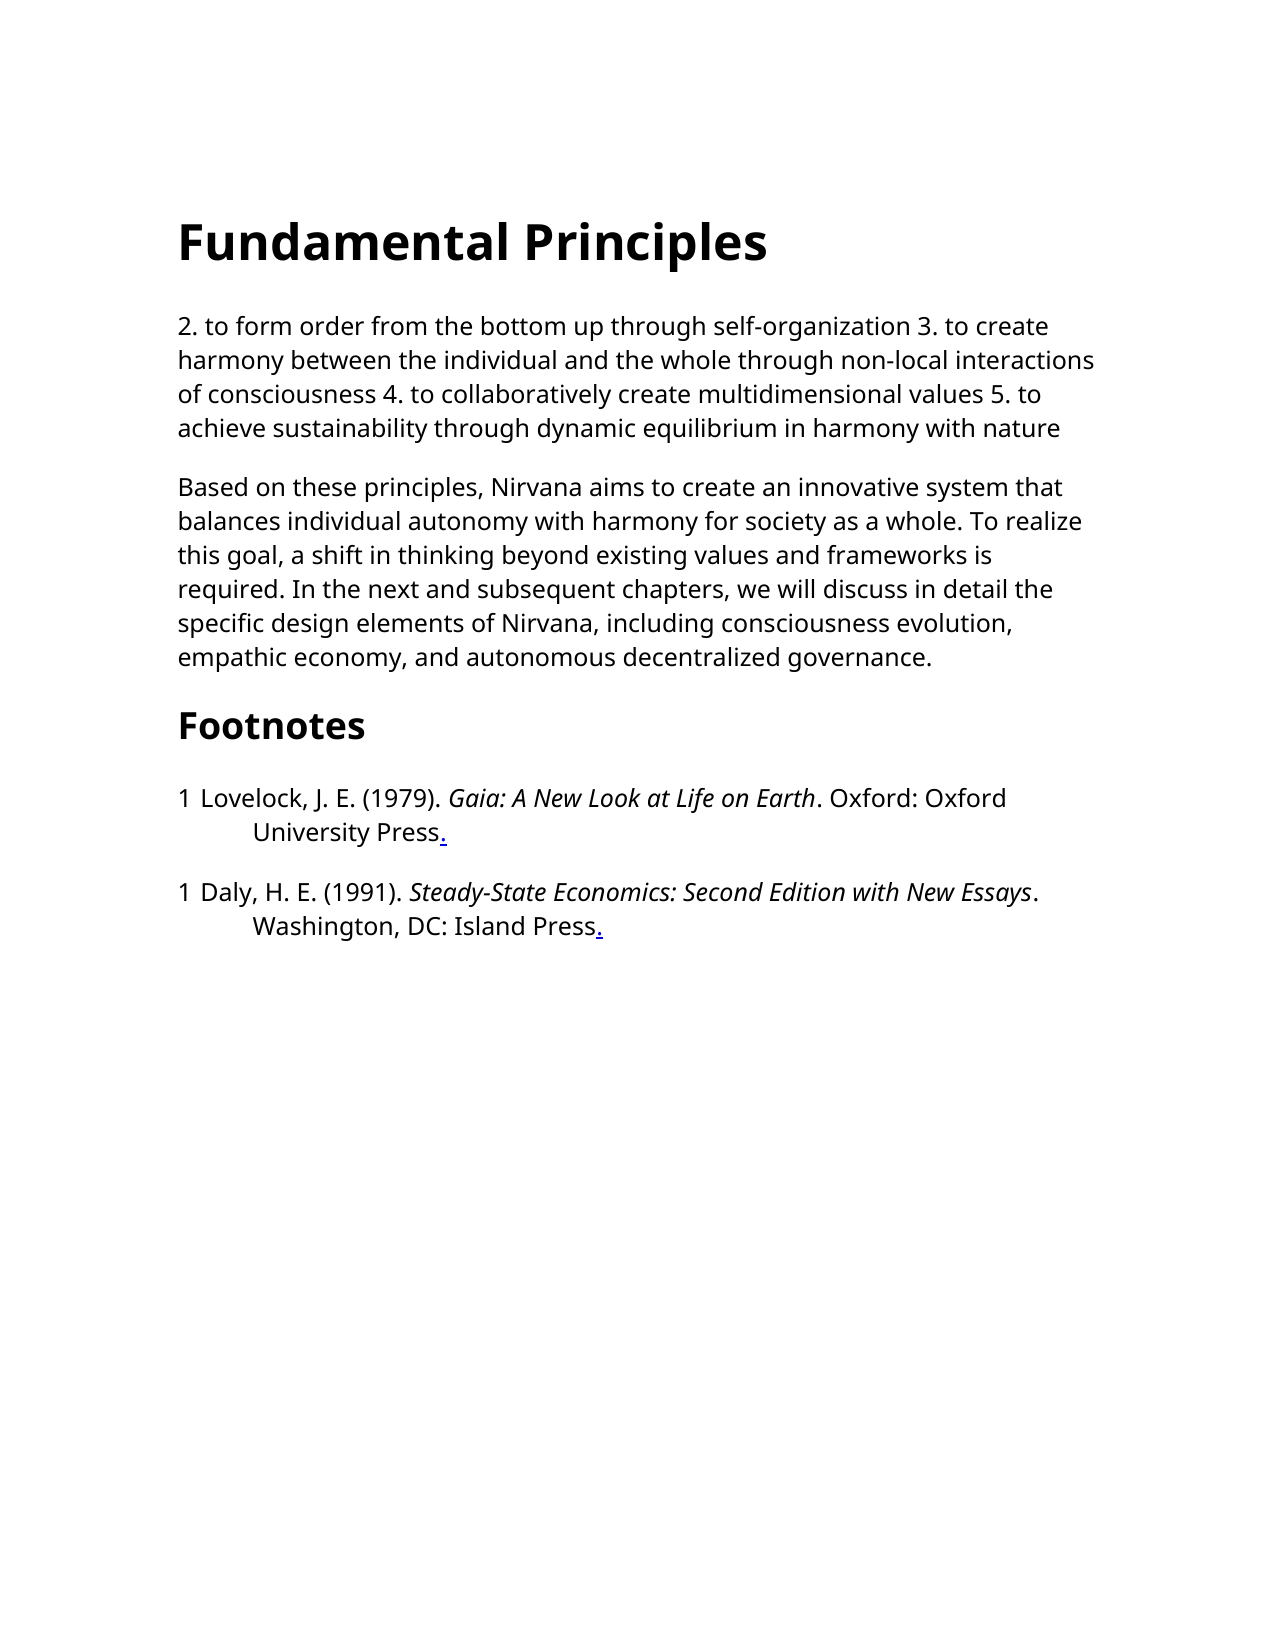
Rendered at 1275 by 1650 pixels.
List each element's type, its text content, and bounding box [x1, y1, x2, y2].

list Daly, H. E. (1991). Steady-State Economics: Second Edition with New Essays. Washington, DC: Island Press. [177, 874, 1098, 942]
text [177, 207, 1098, 275]
text Footnotes [177, 699, 1098, 750]
list Lovelock, J. E. (1979). Gaia: A New Look at Life on Earth. Oxford: Oxford University Press. [177, 781, 1098, 849]
text Based on these principles, Nirvana aims to create an innovative system that balances individual autonomy with harmony for society as a whole. To realize this goal, a shift in thinking beyond existing values and frameworks is required. In the next and subsequent chapters, we will discuss in detail the specific design elements of Nirvana, including consciousness evolution, empathic economy, and autonomous decentralized governance. [177, 469, 1098, 674]
text 2. to form order from the bottom up through self-organization 3. to create harmony between the individual and the whole through non-local interactions of consciousness 4. to collaboratively create multidimensional values 5. to achieve sustainability through dynamic equilibrium in harmony with nature [177, 308, 1098, 444]
